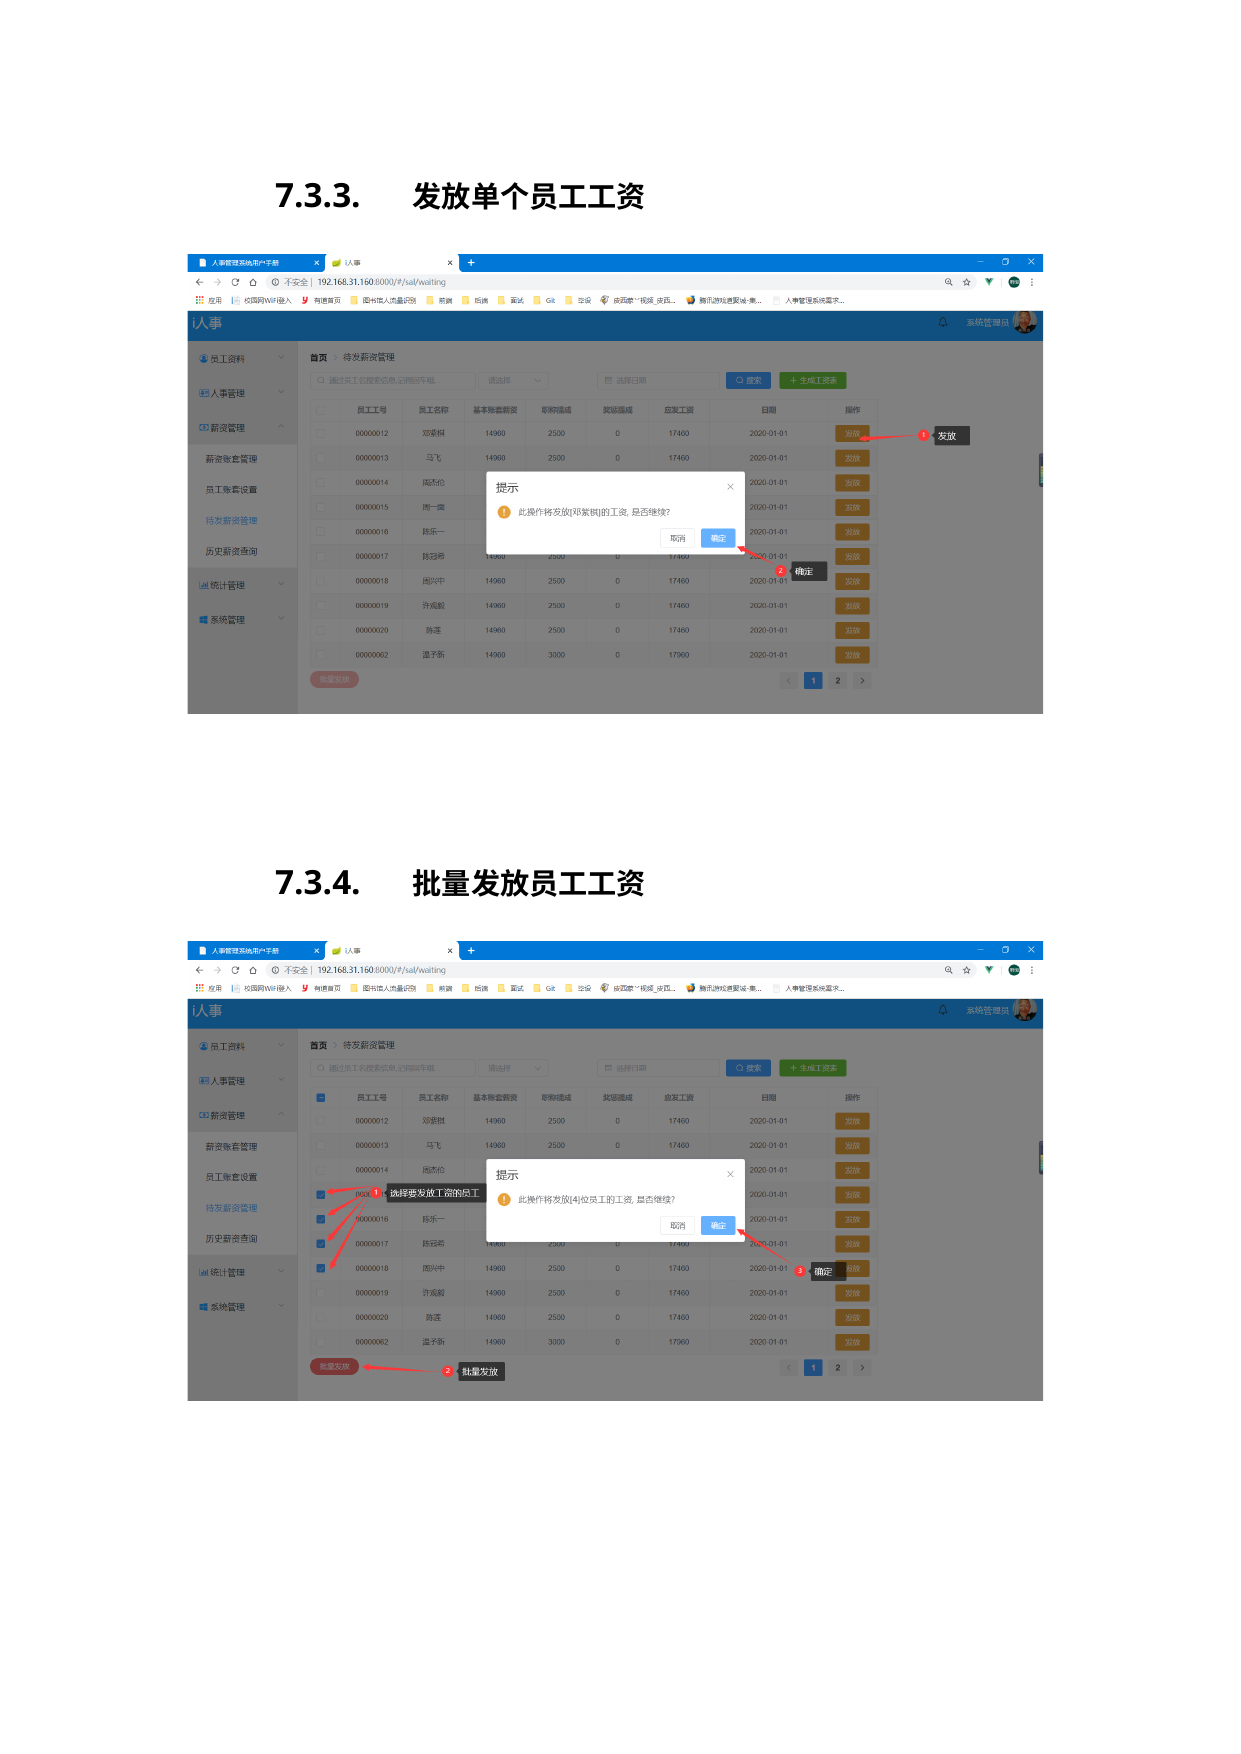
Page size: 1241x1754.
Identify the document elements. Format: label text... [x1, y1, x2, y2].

list 发放单个员工工资 [275, 162, 1053, 227]
picture [187, 941, 1044, 1401]
list 批量发放员工工资 [275, 849, 1053, 914]
picture [187, 254, 1044, 714]
